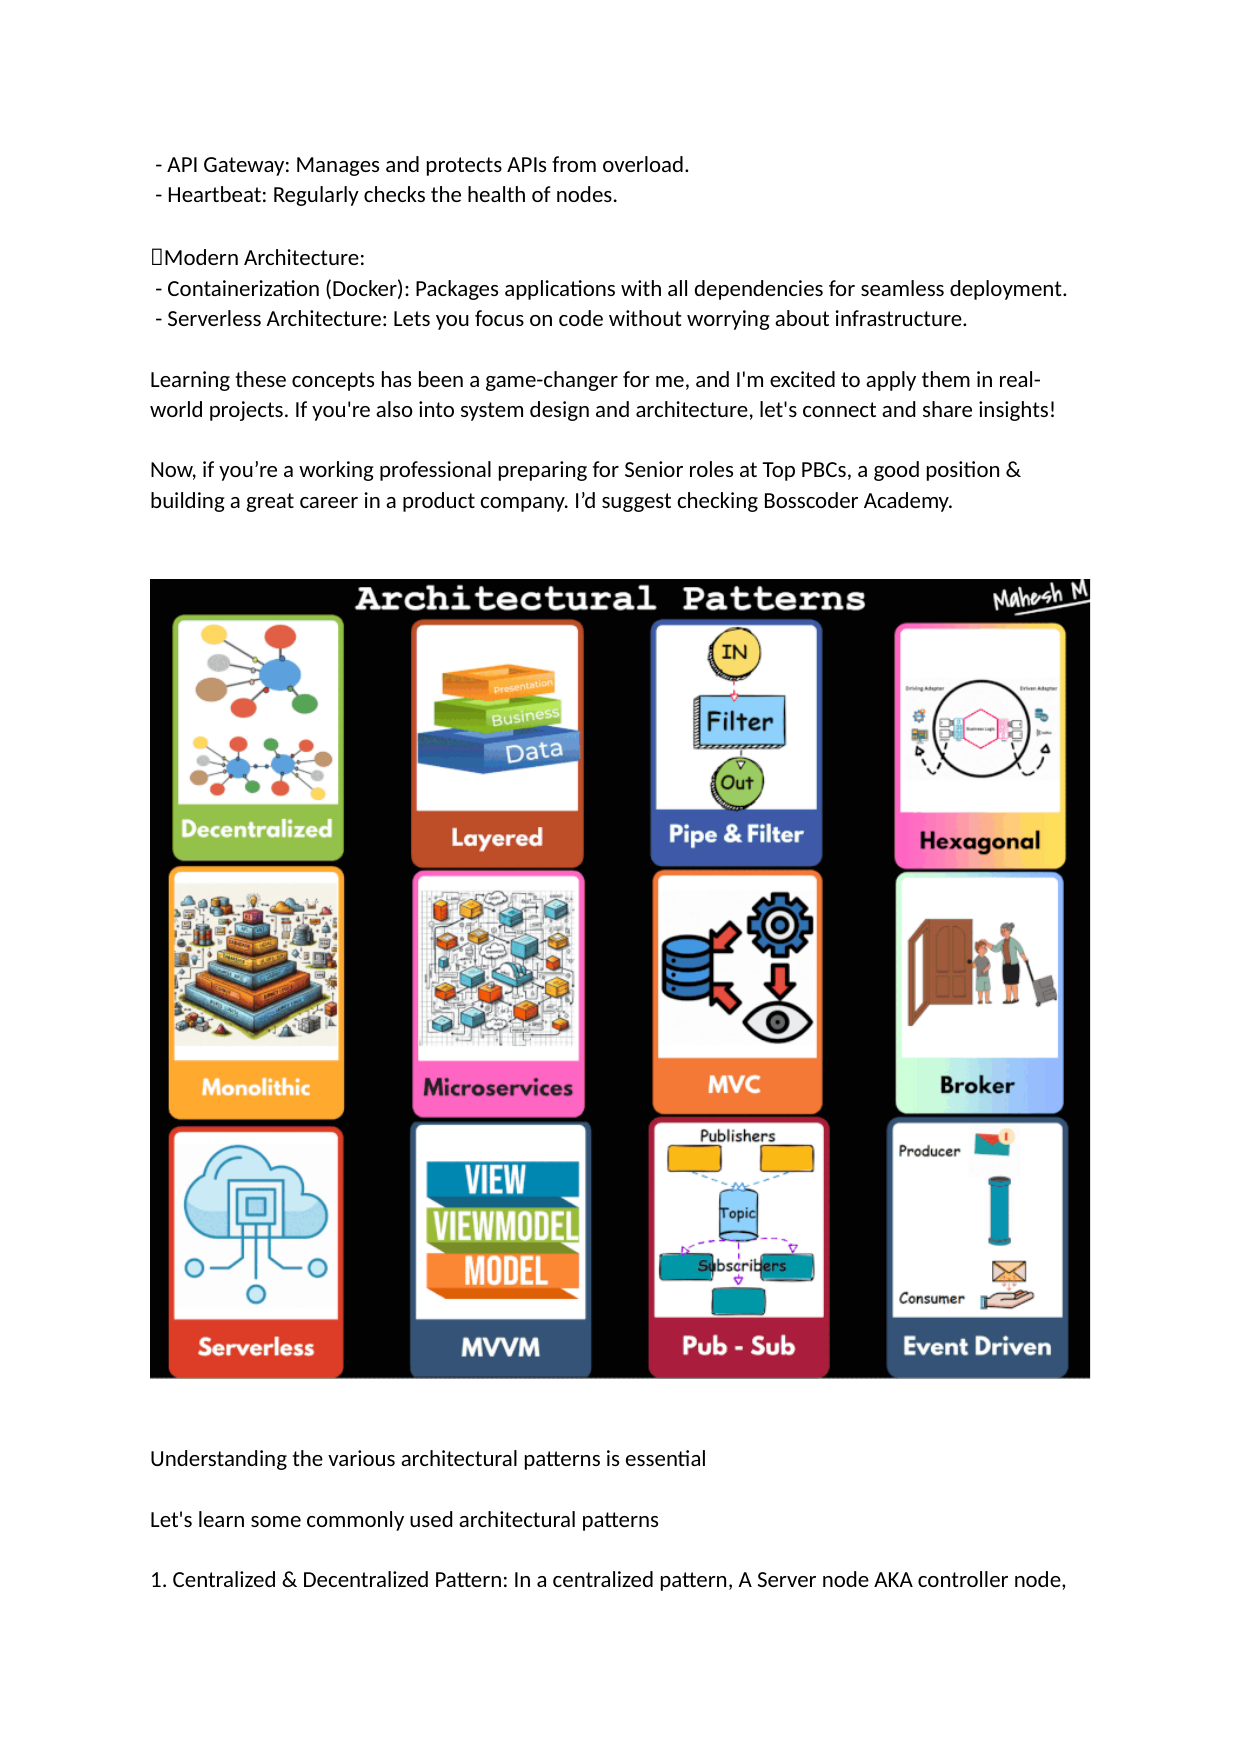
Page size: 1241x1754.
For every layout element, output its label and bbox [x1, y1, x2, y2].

text [150, 150, 1090, 514]
text [150, 1444, 1090, 1593]
picture [150, 579, 1091, 1379]
